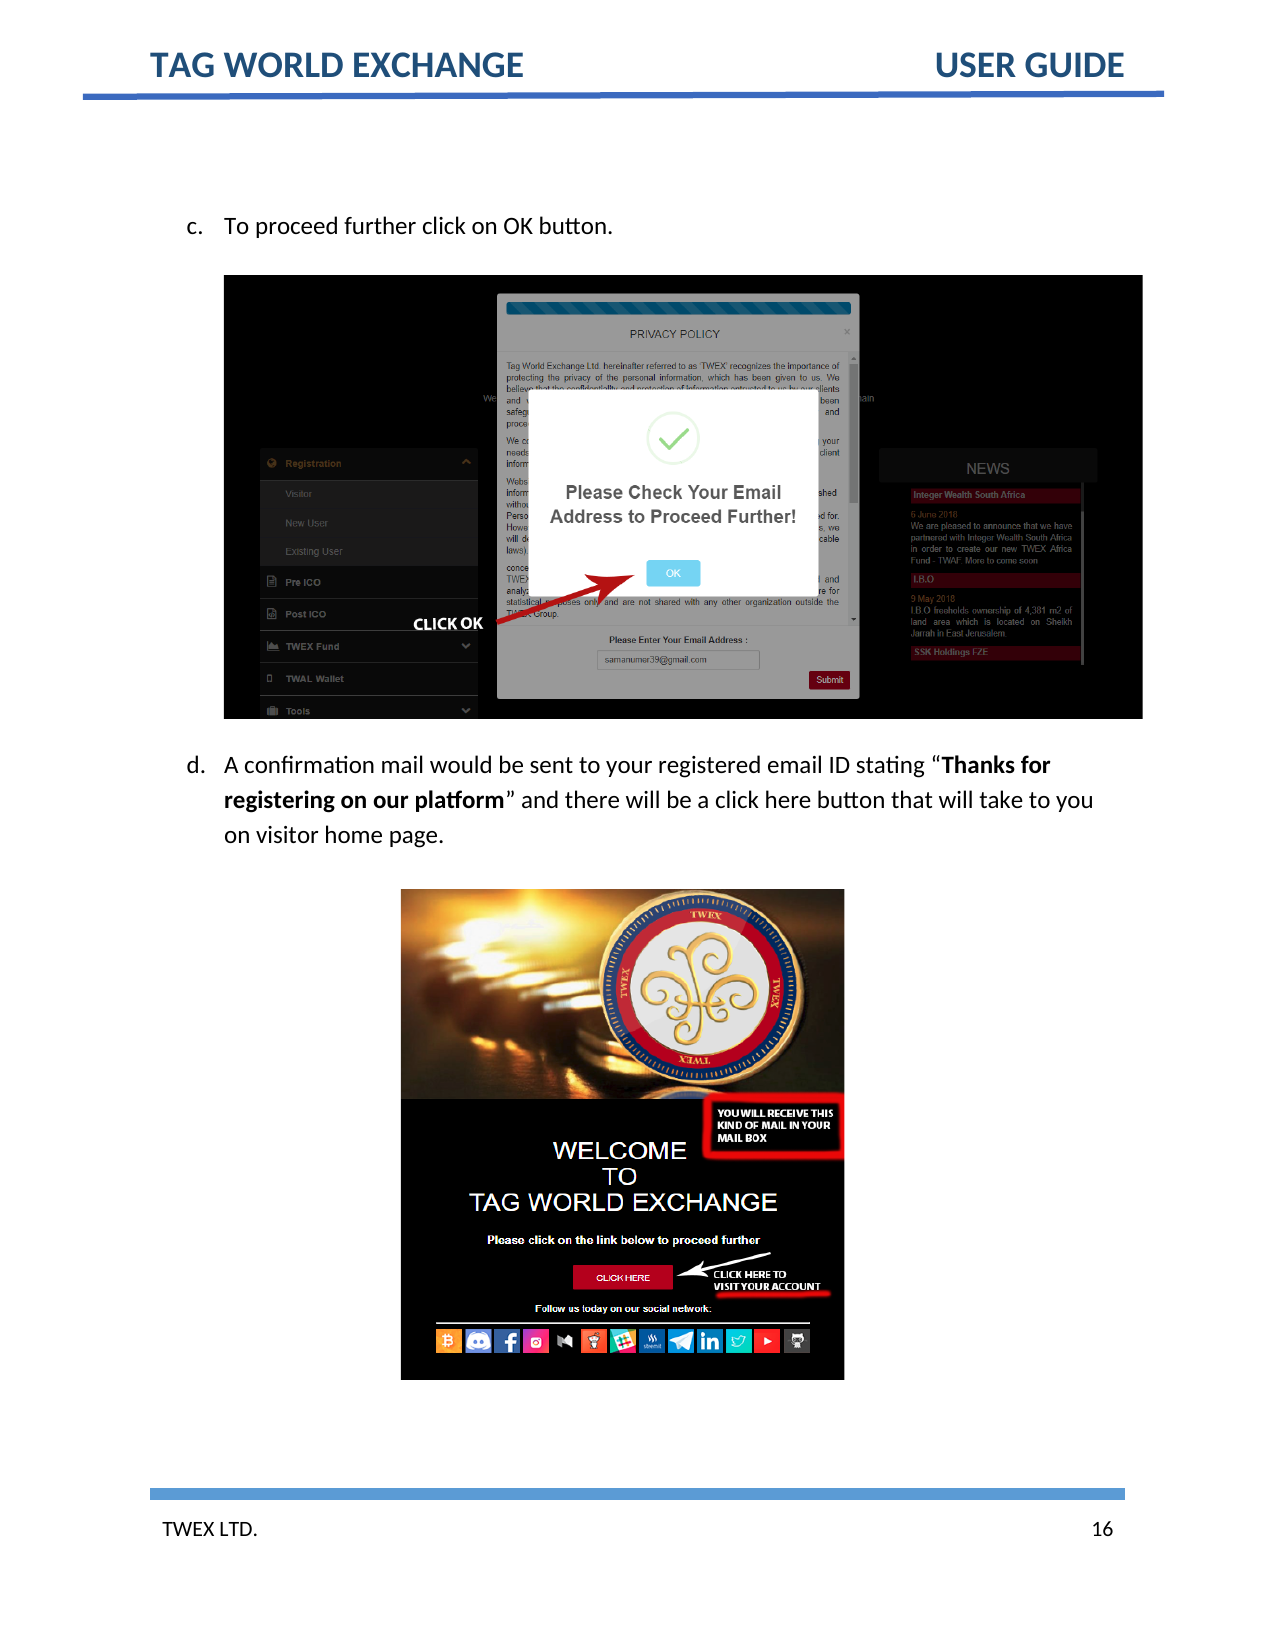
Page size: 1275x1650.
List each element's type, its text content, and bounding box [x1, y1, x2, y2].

list To proceed further click on OK button. [186, 210, 1125, 241]
list A confirmation mail would be sent to your registered email ID stating “Thanks for registering on our platform” and there will be a click here button that will take to you on visitor home page. [186, 749, 1125, 849]
picture [400, 889, 845, 1380]
picture [223, 275, 1143, 719]
